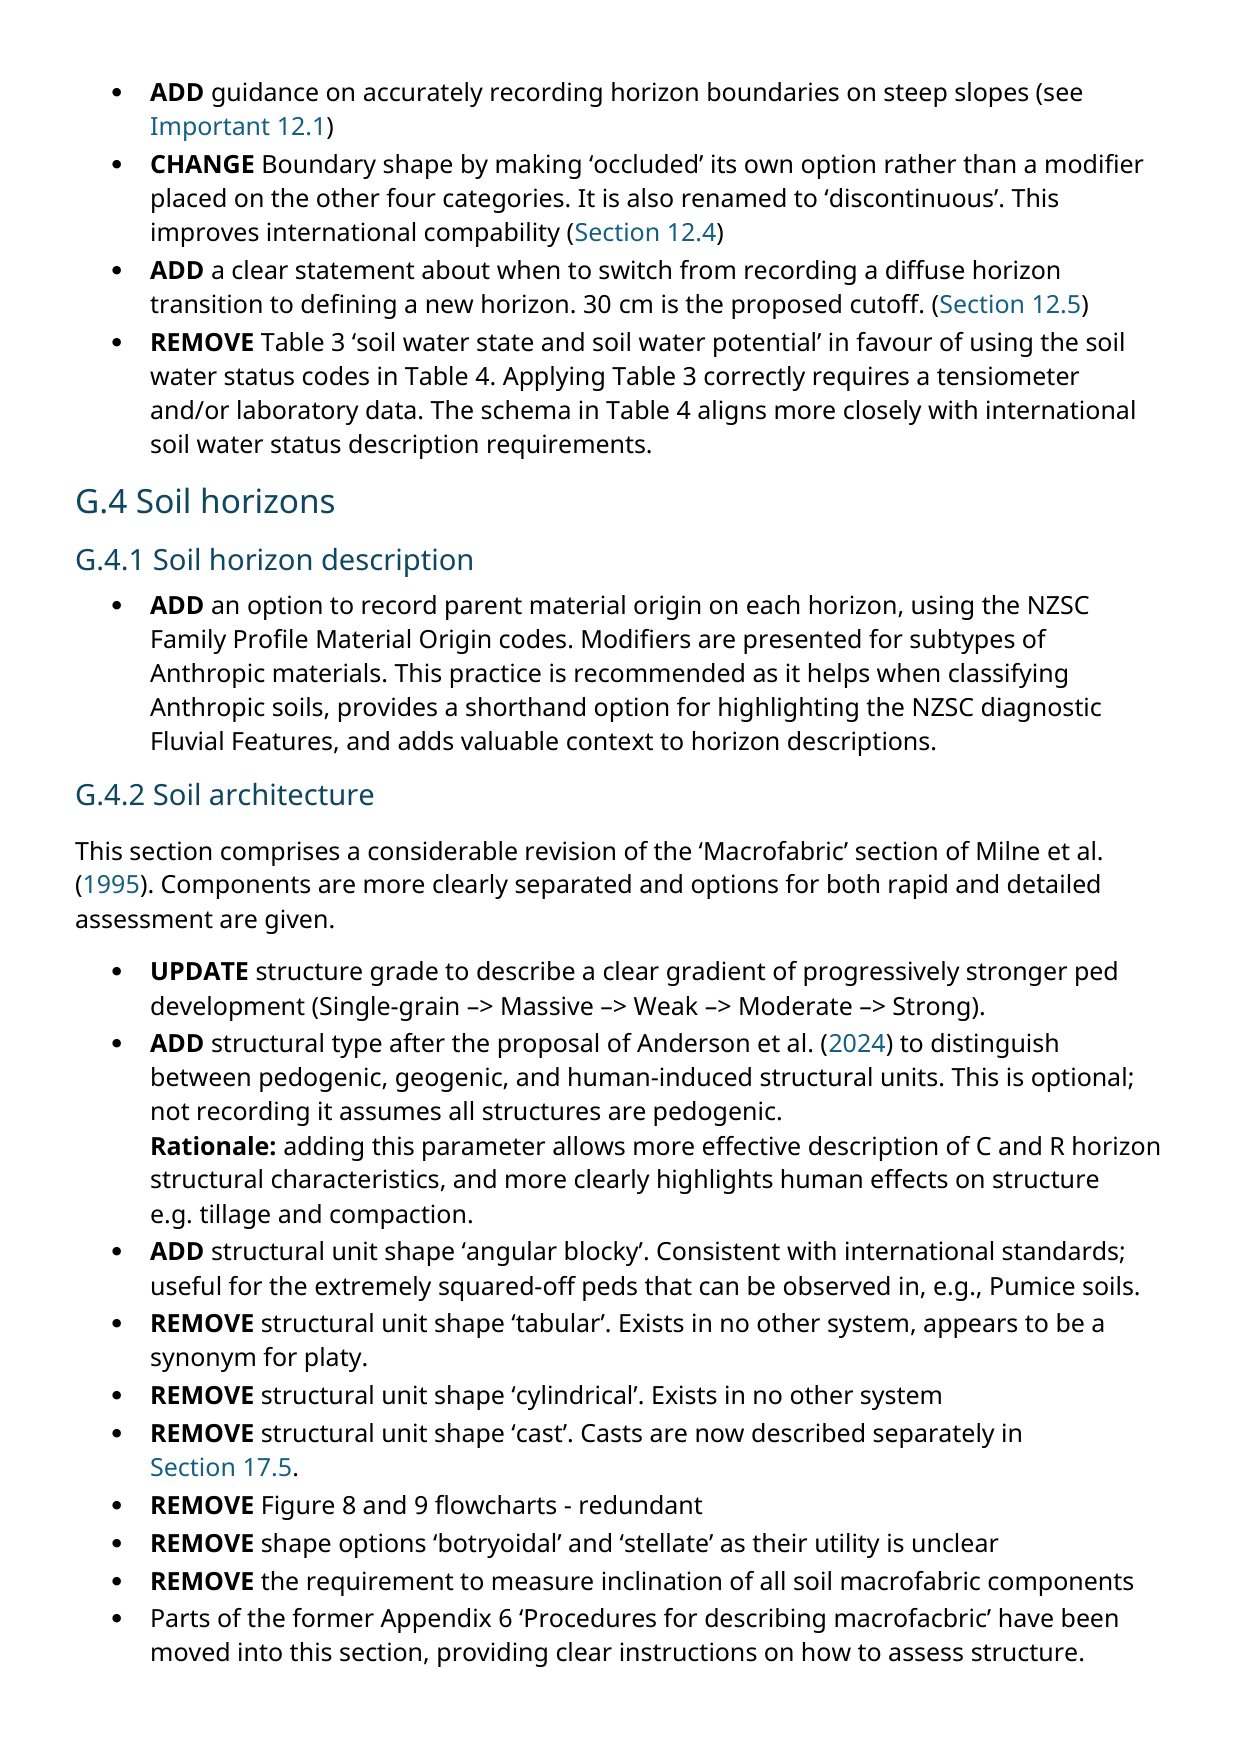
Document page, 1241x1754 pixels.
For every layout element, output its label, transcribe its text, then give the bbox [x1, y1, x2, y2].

list REMOVE shape options ‘botryoidal’ and ‘stellate’ as their utility is unclear [112, 1525, 1165, 1559]
list ADD a clear statement about when to switch from recording a diffuse horizon transition to defining a new horizon. 30 cm is the proposed cutoff. (Section 12.5) [112, 253, 1165, 321]
list ADD structural type after the proposal of Anderson et al. (2024) to distinguish between pedogenic, geogenic, and human-induced structural units. This is optional; not recording it assumes all structures are pedogenic. Rationale: adding this parameter allows more effective description of C and R horizon structural characteristics, and more clearly highlights human effects on structure e.g. tillage and compaction. [112, 1026, 1165, 1230]
subtitle G.4 Soil horizons [75, 478, 1165, 523]
list CHANGE Boundary shape by making ‘occluded’ its own option rather than a modifier placed on the other four categories. It is also renamed to ‘discontinuous’. This improves international compability (Section 12.4) [112, 147, 1165, 249]
list REMOVE structural unit shape ‘tabular’. Exists in no other system, appears to be a synonym for platy. [112, 1306, 1165, 1374]
list ADD structural unit shape ‘angular blocky’. Consistent with international standards; useful for the extremely squared-off peds that can be observed in, e.g., Pumice soils. [112, 1234, 1165, 1302]
list Parts of the former Appendix 6 ‘Procedures for describing macrofacbric’ have been moved into this section, providing clear instructions on how to assess structure. [112, 1601, 1165, 1669]
list ADD guidance on accurately recording horizon boundaries on steep slopes (see Important 12.1) [112, 75, 1165, 143]
text This section comprises a considerable revision of the ‘Macrofabric’ section of Milne et al. (1995). Components are more clearly separated and options for both rapid and detailed assessment are given. [75, 833, 1165, 935]
subtitle G.4.2 Soil architecture [75, 775, 1165, 814]
list REMOVE structural unit shape ‘cylindrical’. Exists in no other system [112, 1378, 1165, 1412]
list REMOVE the requirement to measure inclination of all soil macrofabric components [112, 1563, 1165, 1597]
subtitle G.4.1 Soil horizon description [75, 540, 1165, 579]
list UPDATE structure grade to describe a clear gradient of progressively stronger ped development (Single-grain –> Massive –> Weak –> Moderate –> Strong). [112, 954, 1165, 1022]
list REMOVE Figure 8 and 9 flowcharts - redundant [112, 1487, 1165, 1522]
list REMOVE Table 3 ‘soil water state and soil water potential’ in favour of using the soil water status codes in Table 4. Applying Table 3 correctly requires a tensiometer and/or laboratory data. The schema in Table 4 aligns more closely with international soil water status description requirements. [112, 325, 1165, 461]
list REMOVE structural unit shape ‘cast’. Casts are now described separately in Section 17.5. [112, 1416, 1165, 1484]
list ADD an option to record parent material origin on each horizon, using the NZSC Family Profile Material Origin codes. Modifiers are presented for subtypes of Anthropic materials. This practice is recommended as it helps when classifying Anthropic soils, provides a shorthand option for highlighting the NZSC diagnostic Fluvial Features, and adds valuable context to horizon descriptions. [112, 588, 1165, 758]
